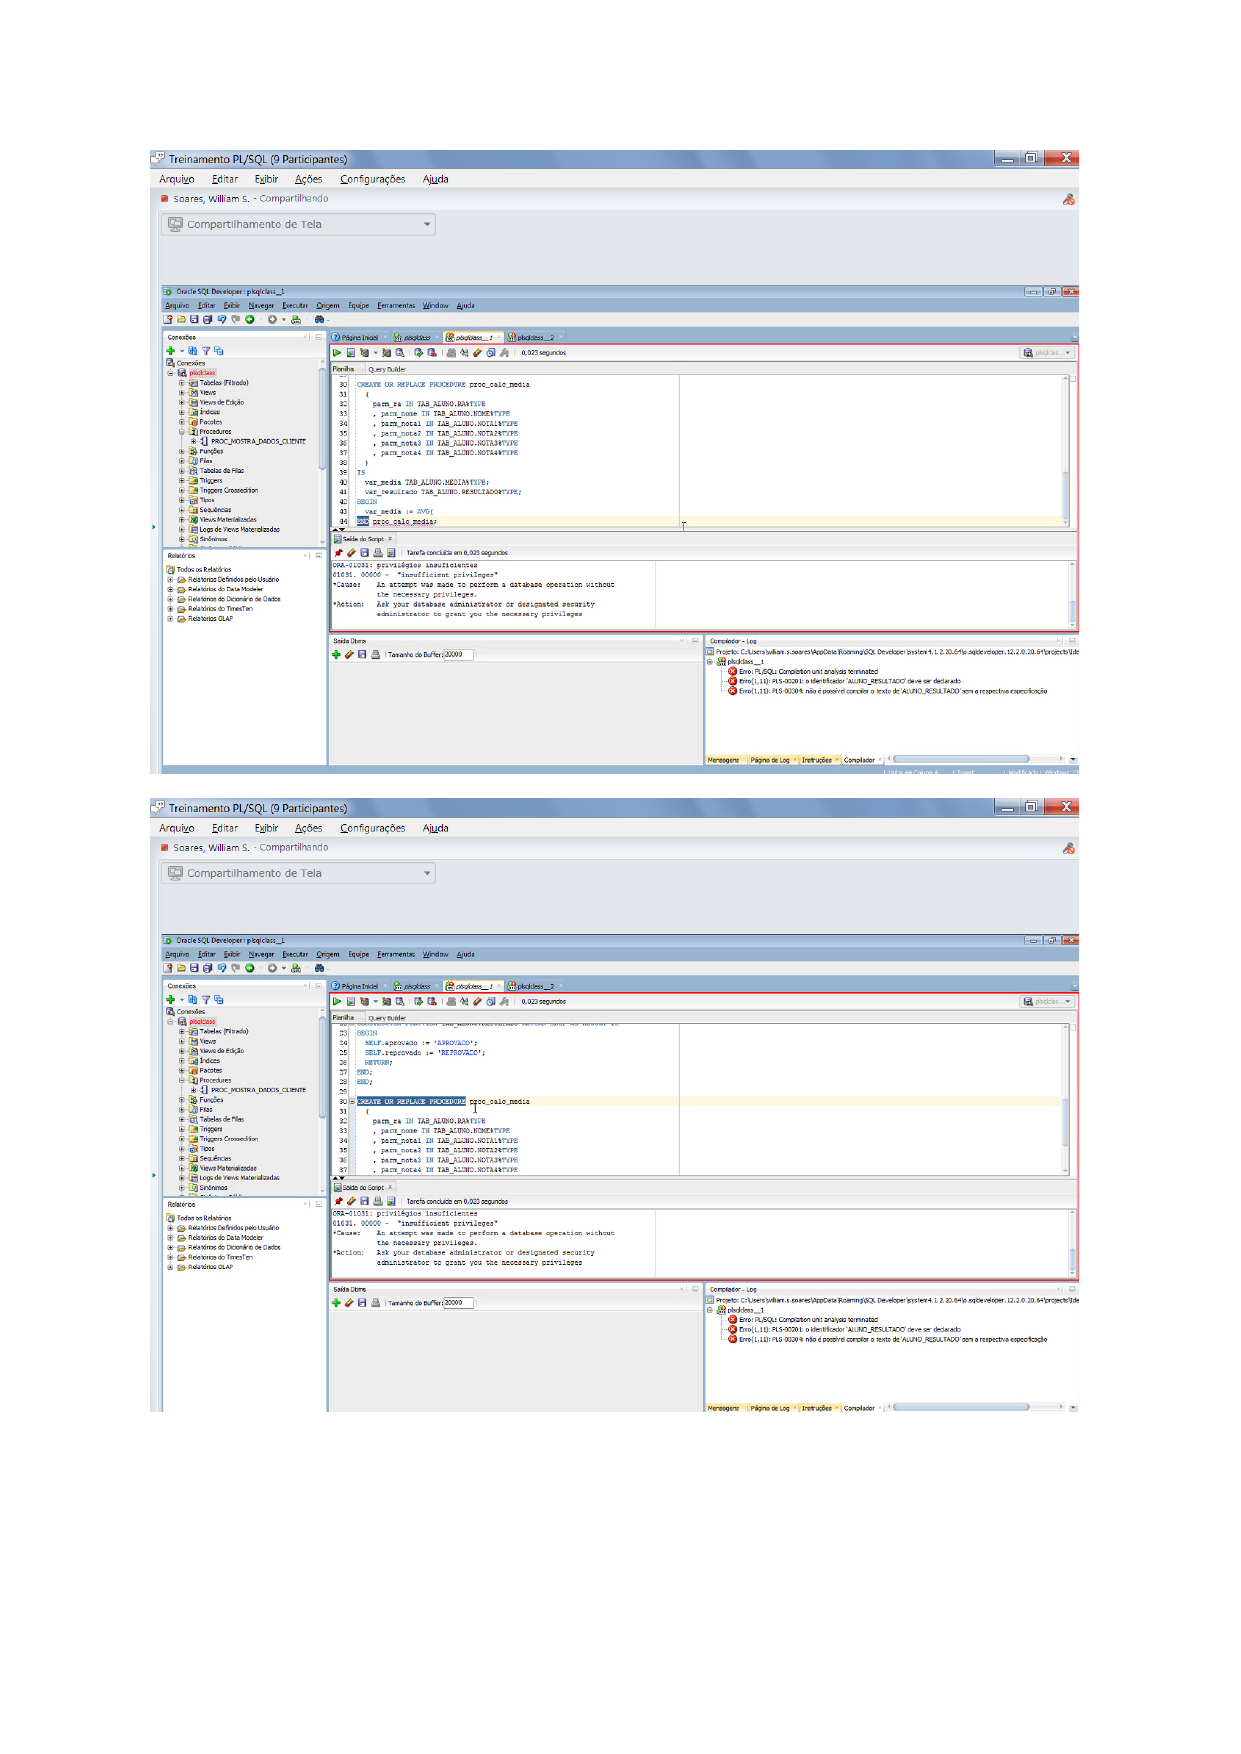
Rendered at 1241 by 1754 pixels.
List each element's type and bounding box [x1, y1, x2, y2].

picture [150, 798, 1080, 1412]
picture [150, 150, 1080, 774]
